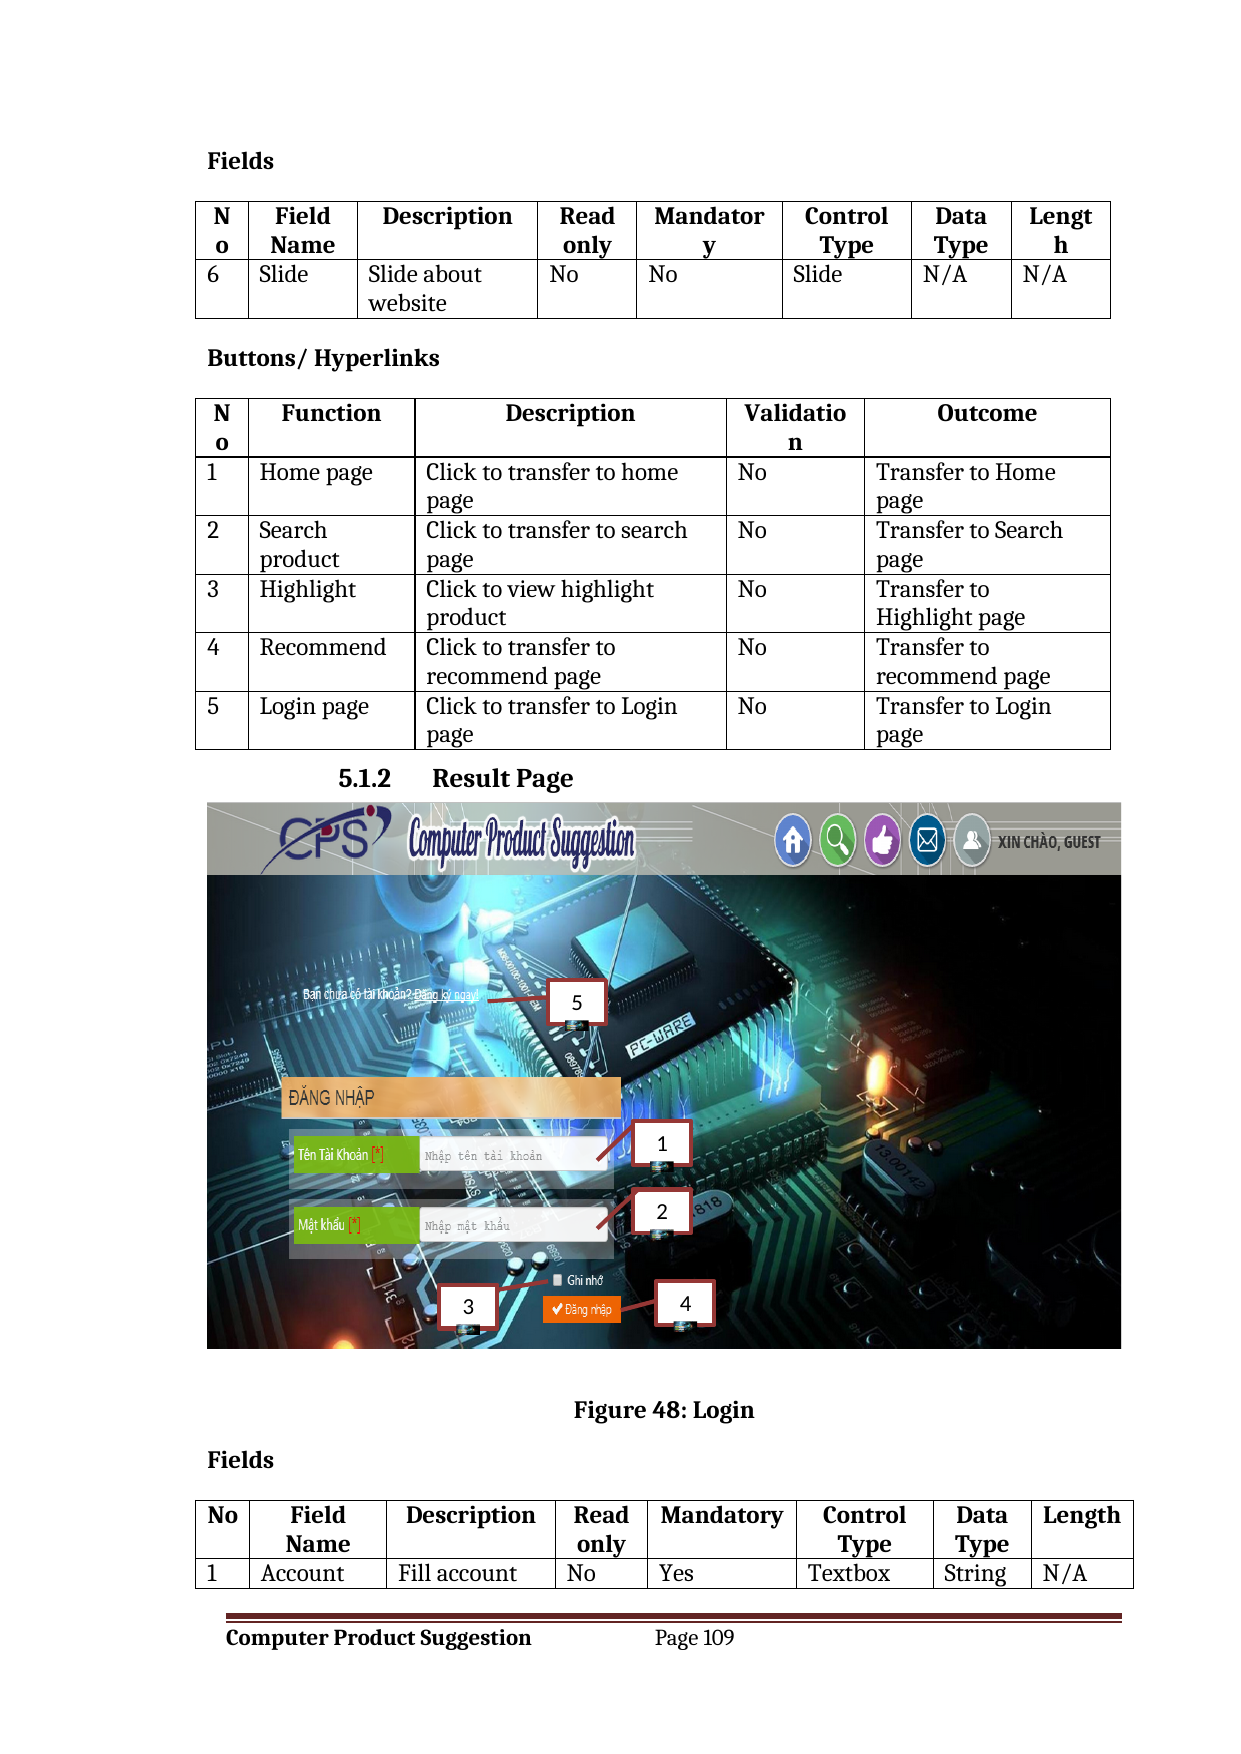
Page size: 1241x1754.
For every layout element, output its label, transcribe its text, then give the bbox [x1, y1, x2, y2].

table_header Validation [727, 399, 864, 456]
table_cell No [727, 633, 864, 691]
table_header Control Type [797, 1501, 933, 1558]
table_cell Transfer to Highlight page [865, 575, 1110, 632]
table_header Data Type [912, 202, 1011, 259]
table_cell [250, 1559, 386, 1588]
table_header Outcome [865, 399, 1110, 456]
table_cell 2 [196, 516, 248, 573]
table_cell No [637, 260, 782, 318]
table_header Description [358, 202, 537, 259]
picture [207, 802, 1122, 1349]
table_cell Highlight [249, 575, 414, 632]
text Fields [207, 147, 1122, 176]
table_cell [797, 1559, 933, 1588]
table_header No [196, 1501, 249, 1558]
table_cell 6 [196, 260, 248, 318]
table_cell Click to transfer to Login page [416, 692, 726, 749]
table_cell No [727, 458, 864, 515]
table_cell Home page [249, 458, 414, 515]
text Figure 48: Login [207, 1396, 1122, 1425]
table_header Field Name [250, 1501, 386, 1558]
table_cell Transfer to recommend page [865, 633, 1110, 691]
table_cell No [538, 260, 636, 318]
table_header Mandatory [637, 202, 782, 259]
table_header Description [416, 399, 726, 456]
table_cell Recommend [249, 633, 414, 691]
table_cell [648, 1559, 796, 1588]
table_header Read only [556, 1501, 647, 1558]
table_cell N/A [1012, 260, 1110, 318]
table_cell Login page [249, 692, 414, 749]
table_cell N/A [912, 260, 1011, 318]
table_cell Transfer to Login page [865, 692, 1110, 749]
table_header Control Type [783, 202, 911, 259]
table_cell 1 [196, 458, 248, 515]
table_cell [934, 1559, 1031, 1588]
table_header Function [249, 399, 414, 456]
table_cell 5 [196, 692, 248, 749]
table_cell No [727, 516, 864, 573]
table_header Field Name [249, 202, 357, 259]
text Buttons/ Hyperlinks [207, 344, 1122, 373]
table_cell Click to transfer to search page [416, 516, 726, 573]
table_cell No [727, 575, 864, 632]
table_cell No [727, 692, 864, 749]
table_cell Click to view highlight product [416, 575, 726, 632]
table_cell Slide [783, 260, 911, 318]
table_header Mandatory [648, 1501, 796, 1558]
table_header Length [1012, 202, 1110, 259]
table_header Read only [538, 202, 636, 259]
table_cell 4 [196, 633, 248, 691]
table_header No [196, 202, 248, 259]
table_cell Slide [249, 260, 357, 318]
table_cell Slide about website [358, 260, 537, 318]
subtitle Result Page [338, 763, 1122, 794]
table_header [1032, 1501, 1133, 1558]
table_header Data Type [934, 1501, 1031, 1558]
text Fields [207, 1446, 1122, 1474]
table_cell 3 [196, 575, 248, 632]
table_cell Click to transfer to home page [416, 458, 726, 515]
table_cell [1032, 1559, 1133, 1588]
table_header Description [387, 1501, 555, 1558]
table_cell Search product [249, 516, 414, 573]
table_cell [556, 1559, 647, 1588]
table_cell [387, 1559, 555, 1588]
table_header No [196, 399, 248, 456]
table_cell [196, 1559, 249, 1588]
table_cell Transfer to Search page [865, 516, 1110, 573]
table_cell Transfer to Home page [865, 458, 1110, 515]
table_cell Click to transfer to recommend page [416, 633, 726, 691]
